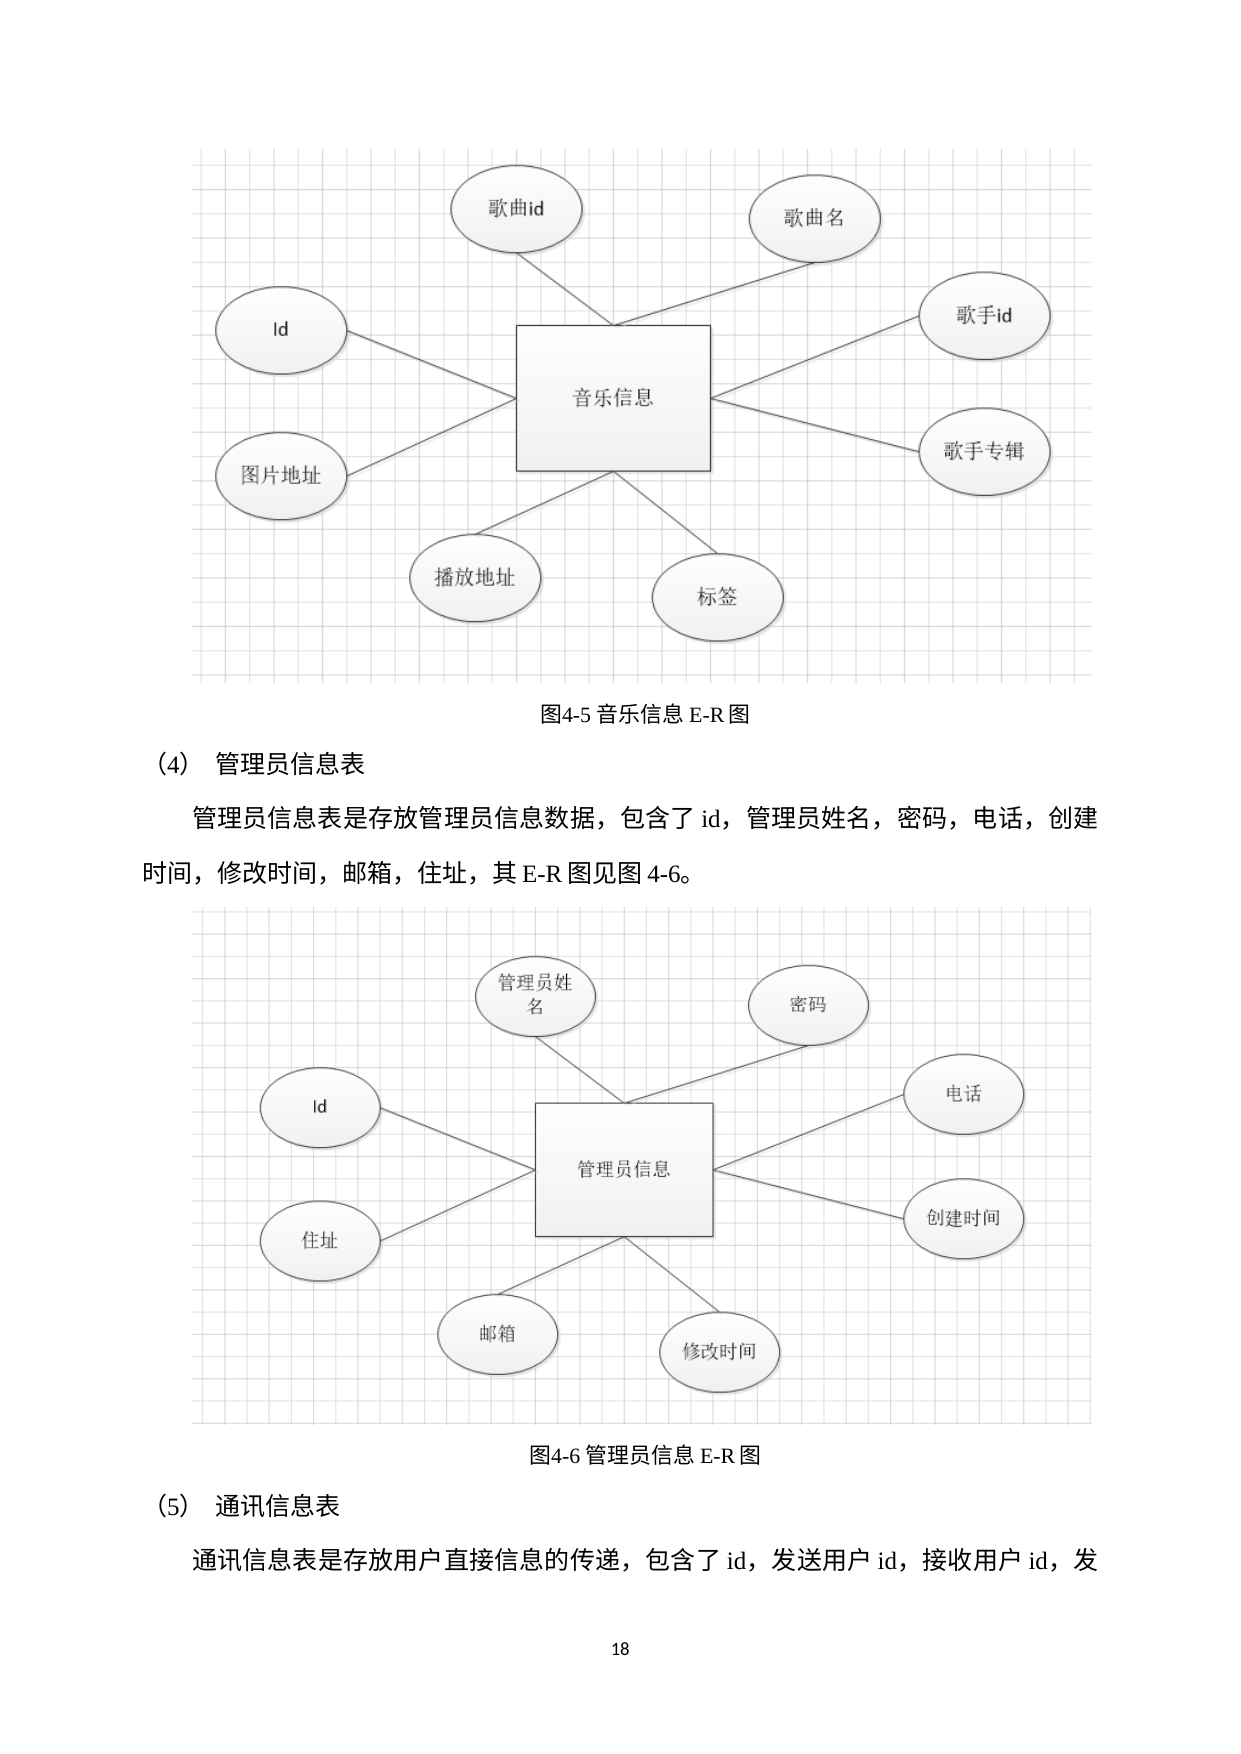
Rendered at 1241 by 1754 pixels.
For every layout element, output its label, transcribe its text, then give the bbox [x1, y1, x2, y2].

picture [191, 149, 1092, 683]
list 通讯信息表 [142, 1486, 1098, 1522]
text 图4-5 音乐信息 E-R图 [142, 697, 1098, 729]
picture [191, 907, 1092, 1425]
text 图4-6 管理员信息 E-R图 [142, 1438, 1098, 1470]
text 管理员信息表是存放管理员信息数据，包含了id，管理员姓名，密码，电话，创建时间，修改时间，邮箱，住址，其E-R图见图4-6。 [142, 799, 1098, 889]
list 管理员信息表 [142, 744, 1098, 781]
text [142, 1540, 1098, 1577]
